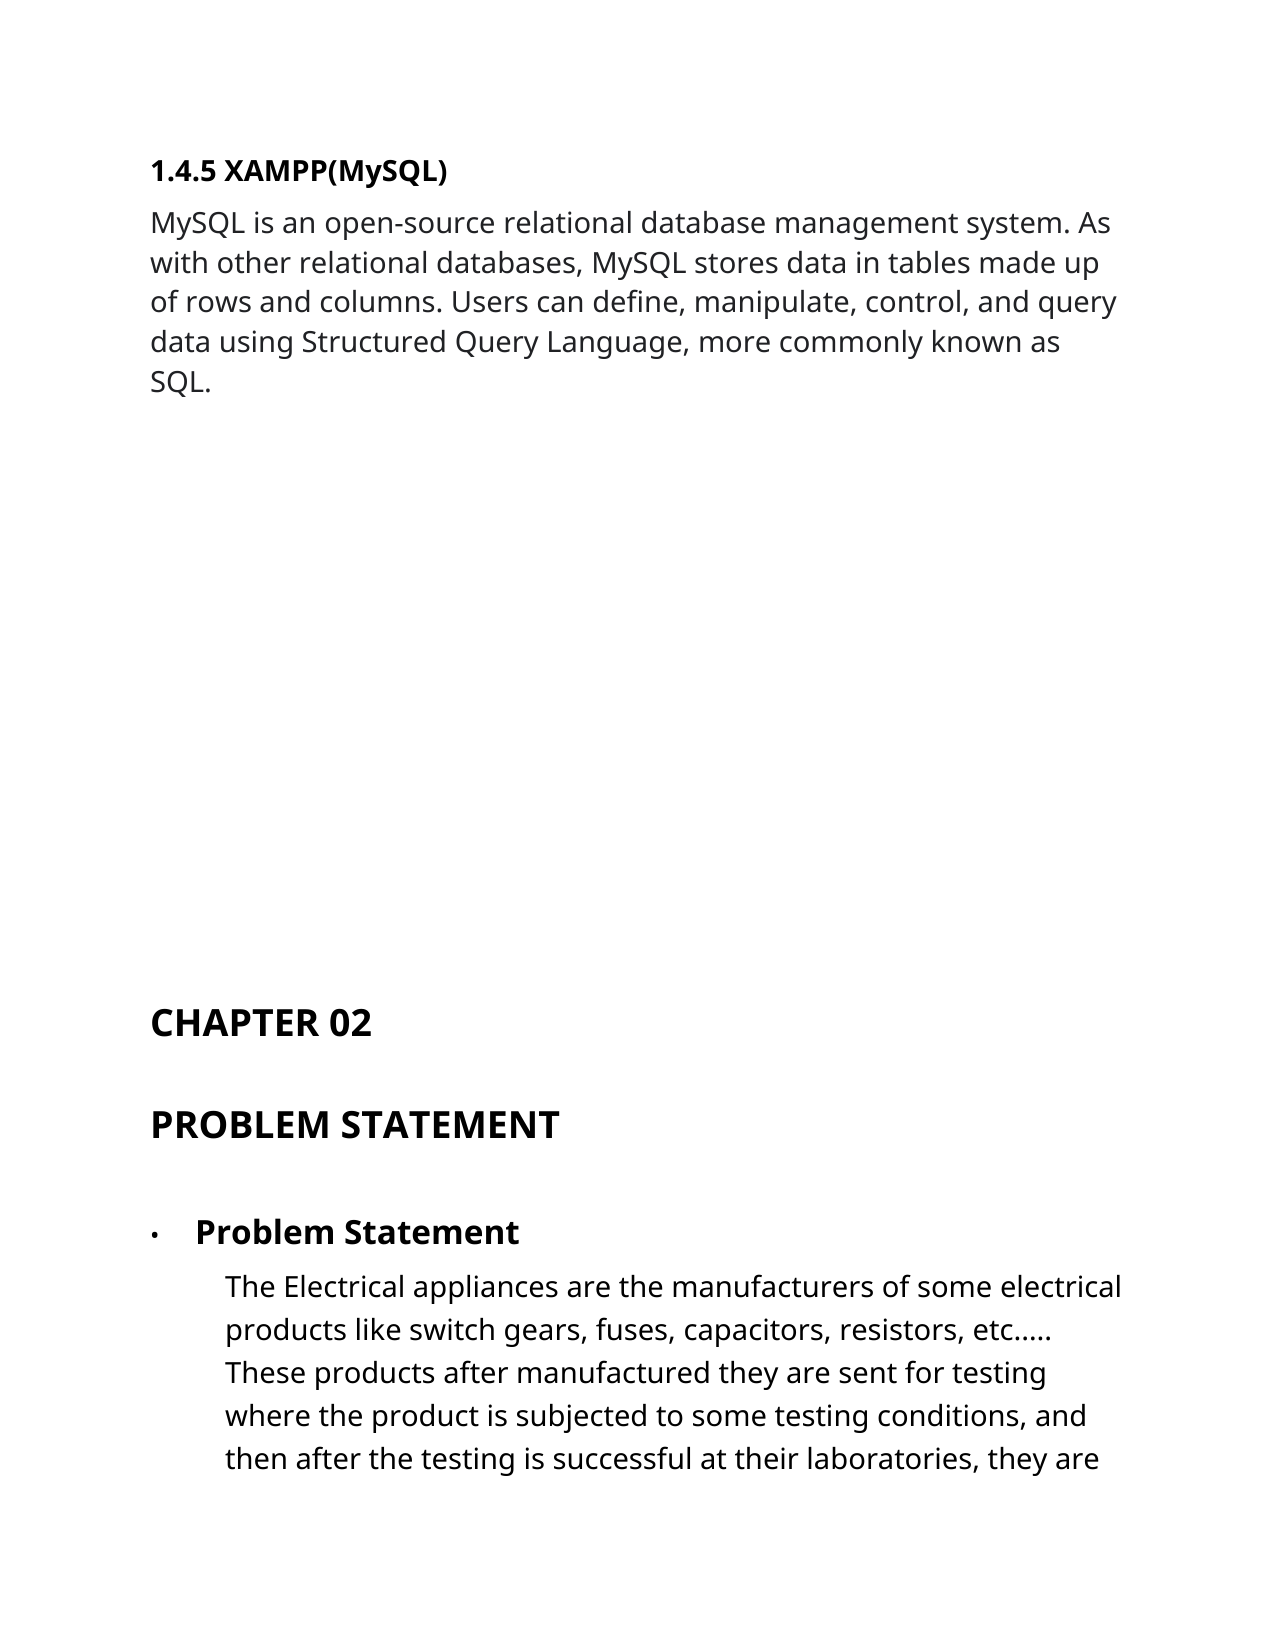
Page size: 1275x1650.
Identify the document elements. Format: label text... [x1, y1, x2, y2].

text 1.4.5 XAMPP(MySQL) [150, 150, 1125, 190]
list Problem Statement [150, 1209, 1125, 1254]
text CHAPTER 02 [150, 997, 1125, 1048]
text PROBLEM STATEMENT [150, 1099, 1125, 1150]
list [225, 1267, 1125, 1478]
text MySQL is an open-source relational database management system. As with other relational databases, MySQL stores data in tables made up of rows and columns. Users can define, manipulate, control, and query data using Structured Query Language, more commonly known as SQL. [212, 202, 1125, 401]
